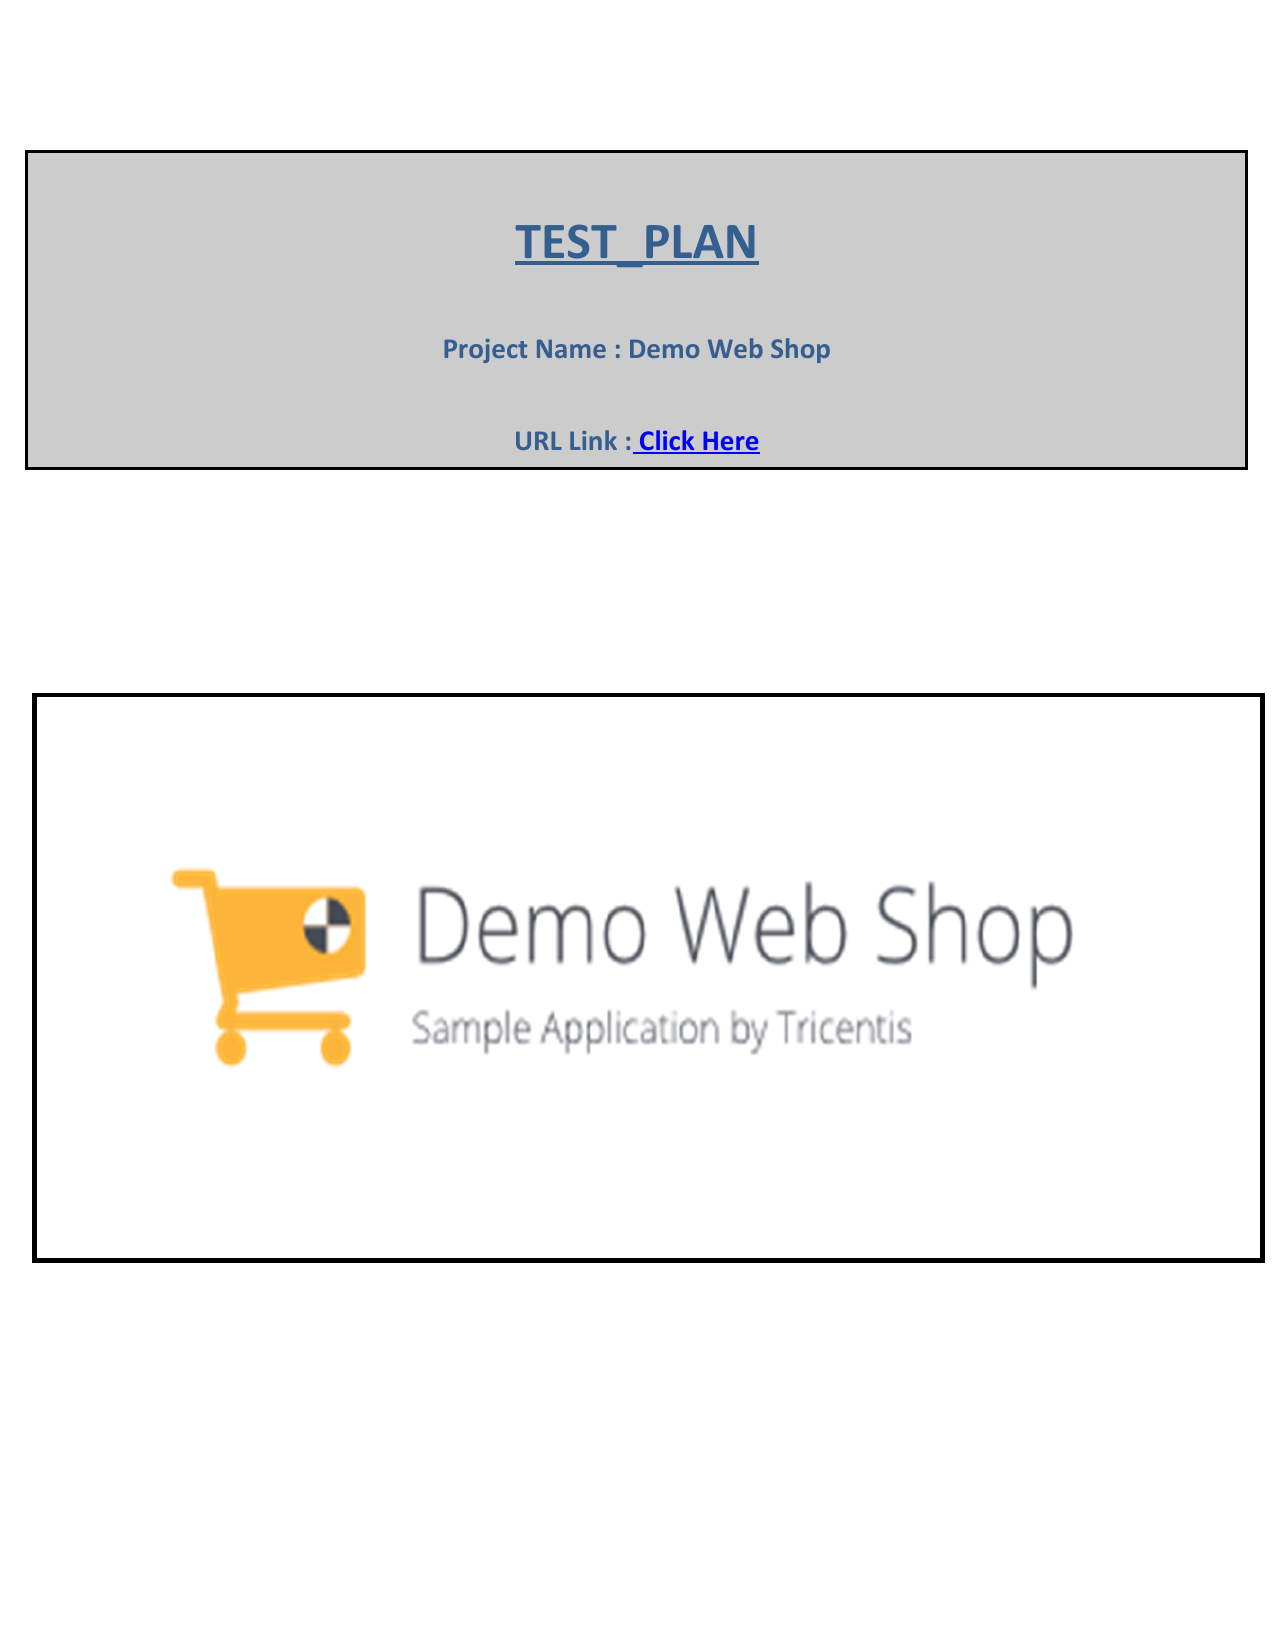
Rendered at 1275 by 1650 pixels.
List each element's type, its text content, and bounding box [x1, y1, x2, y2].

table_header TEST_PLAN Project Name : Demo Web Shop URL Link : Click Here [28, 153, 1245, 467]
picture [161, 860, 1089, 1075]
table_header [37, 697, 1260, 1258]
